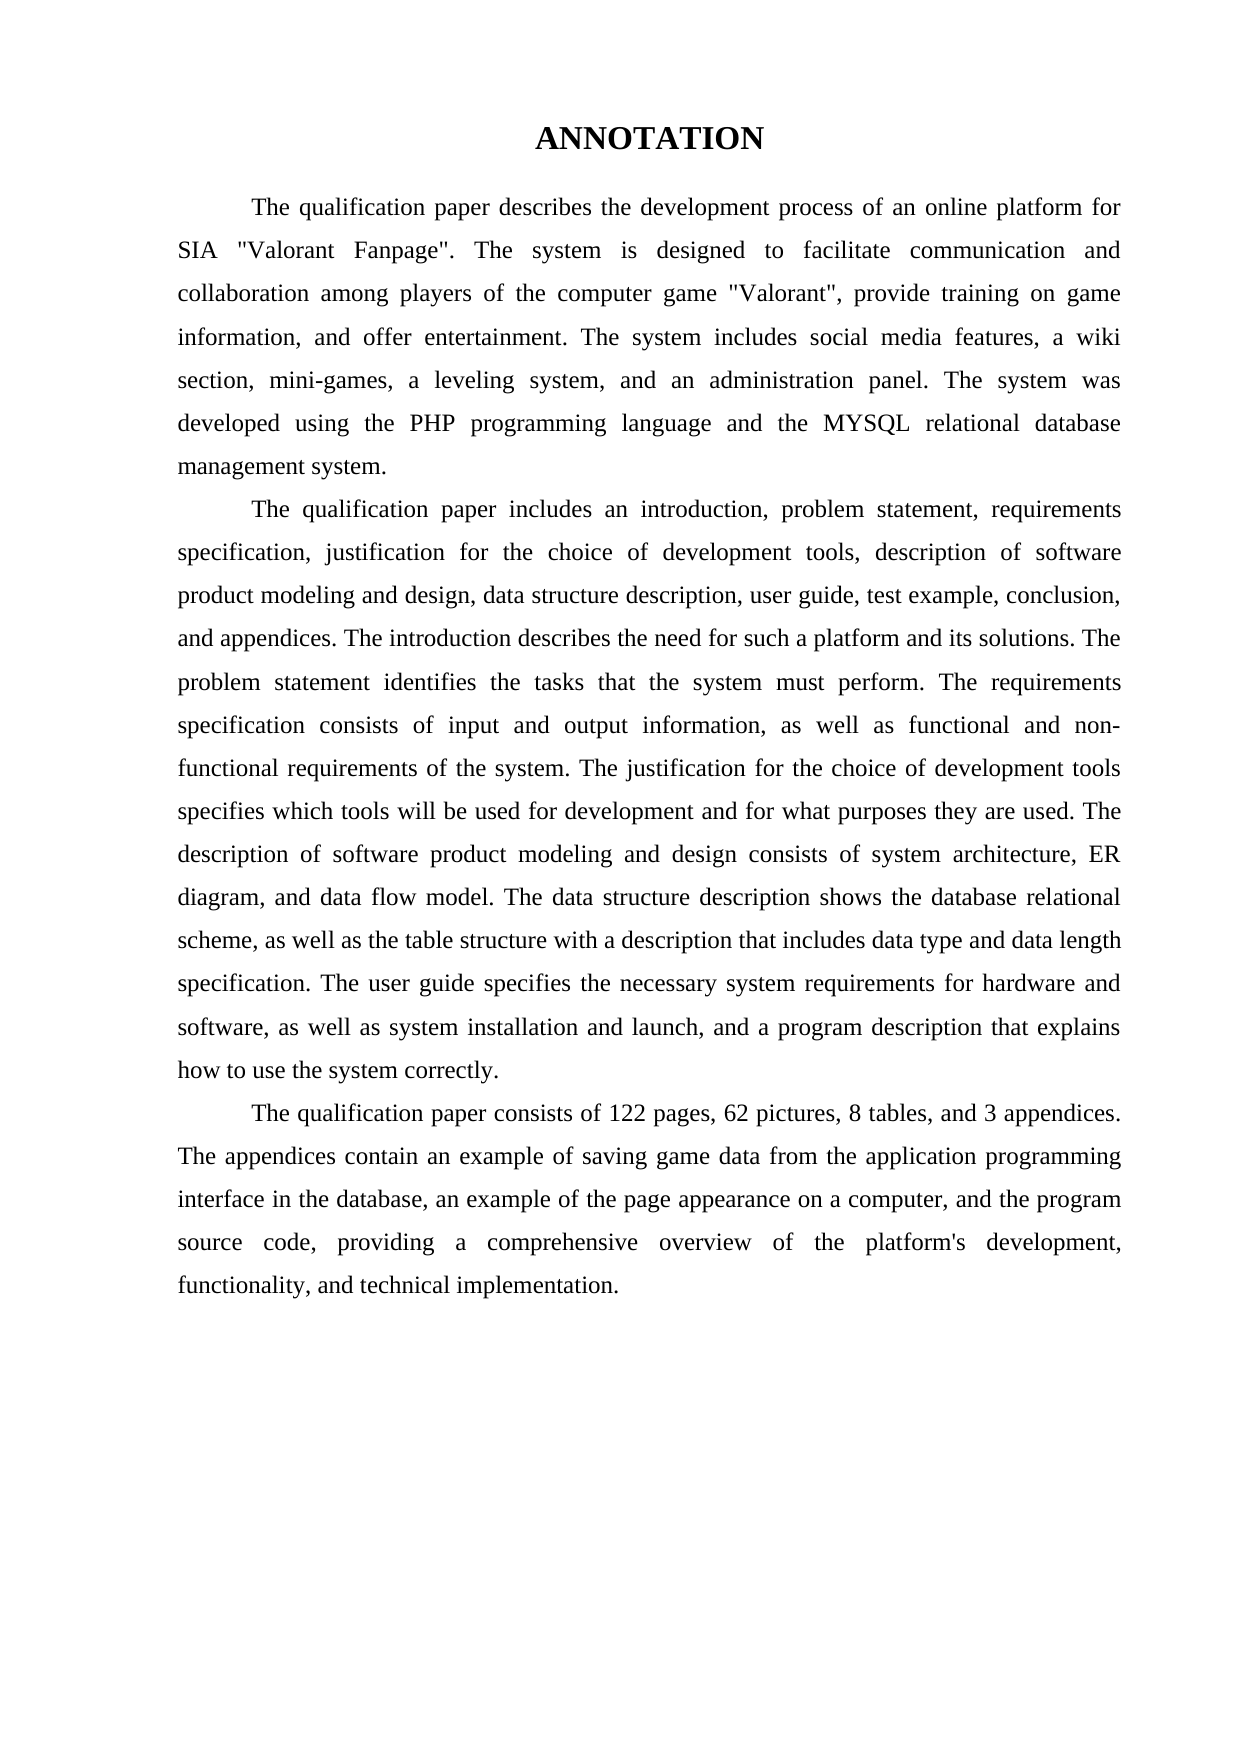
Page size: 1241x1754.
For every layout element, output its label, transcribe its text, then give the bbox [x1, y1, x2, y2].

subtitle ANNOTATION [177, 118, 1122, 156]
text The qualification paper describes the development process of an online platform for SIA "Valorant Fanpage". The system is designed to facilitate communication and collaboration among players of the computer game "Valorant", provide training on game information, and offer entertainment. The system includes social media features, a wiki section, mini-games, a leveling system, and an administration panel. The system was developed using the PHP programming language and the MYSQL relational database management system. [177, 192, 1122, 480]
text The qualification paper includes an introduction, problem statement, requirements specification, justification for the choice of development tools, description of software product modeling and design, data structure description, user guide, test example, conclusion, and appendices. The introduction describes the need for such a platform and its solutions. The problem statement identifies the tasks that the system must perform. The requirements specification consists of input and output information, as well as functional and non-functional requirements of the system. The justification for the choice of development tools specifies which tools will be used for development and for what purposes they are used. The description of software product modeling and design consists of system architecture, ER diagram, and data flow model. The data structure description shows the database relational scheme, as well as the table structure with a description that includes data type and data length specification. The user guide specifies the necessary system requirements for hardware and software, as well as system installation and launch, and a program description that explains how to use the system correctly. [177, 494, 1122, 1083]
text The qualification paper consists of 122 pages, 62 pictures, 8 tables, and 3 appendices. The appendices contain an example of saving game data from the application programming interface in the database, an example of the page appearance on a computer, and the program source code, providing a comprehensive overview of the platform's development, functionality, and technical implementation. [177, 1098, 1122, 1299]
